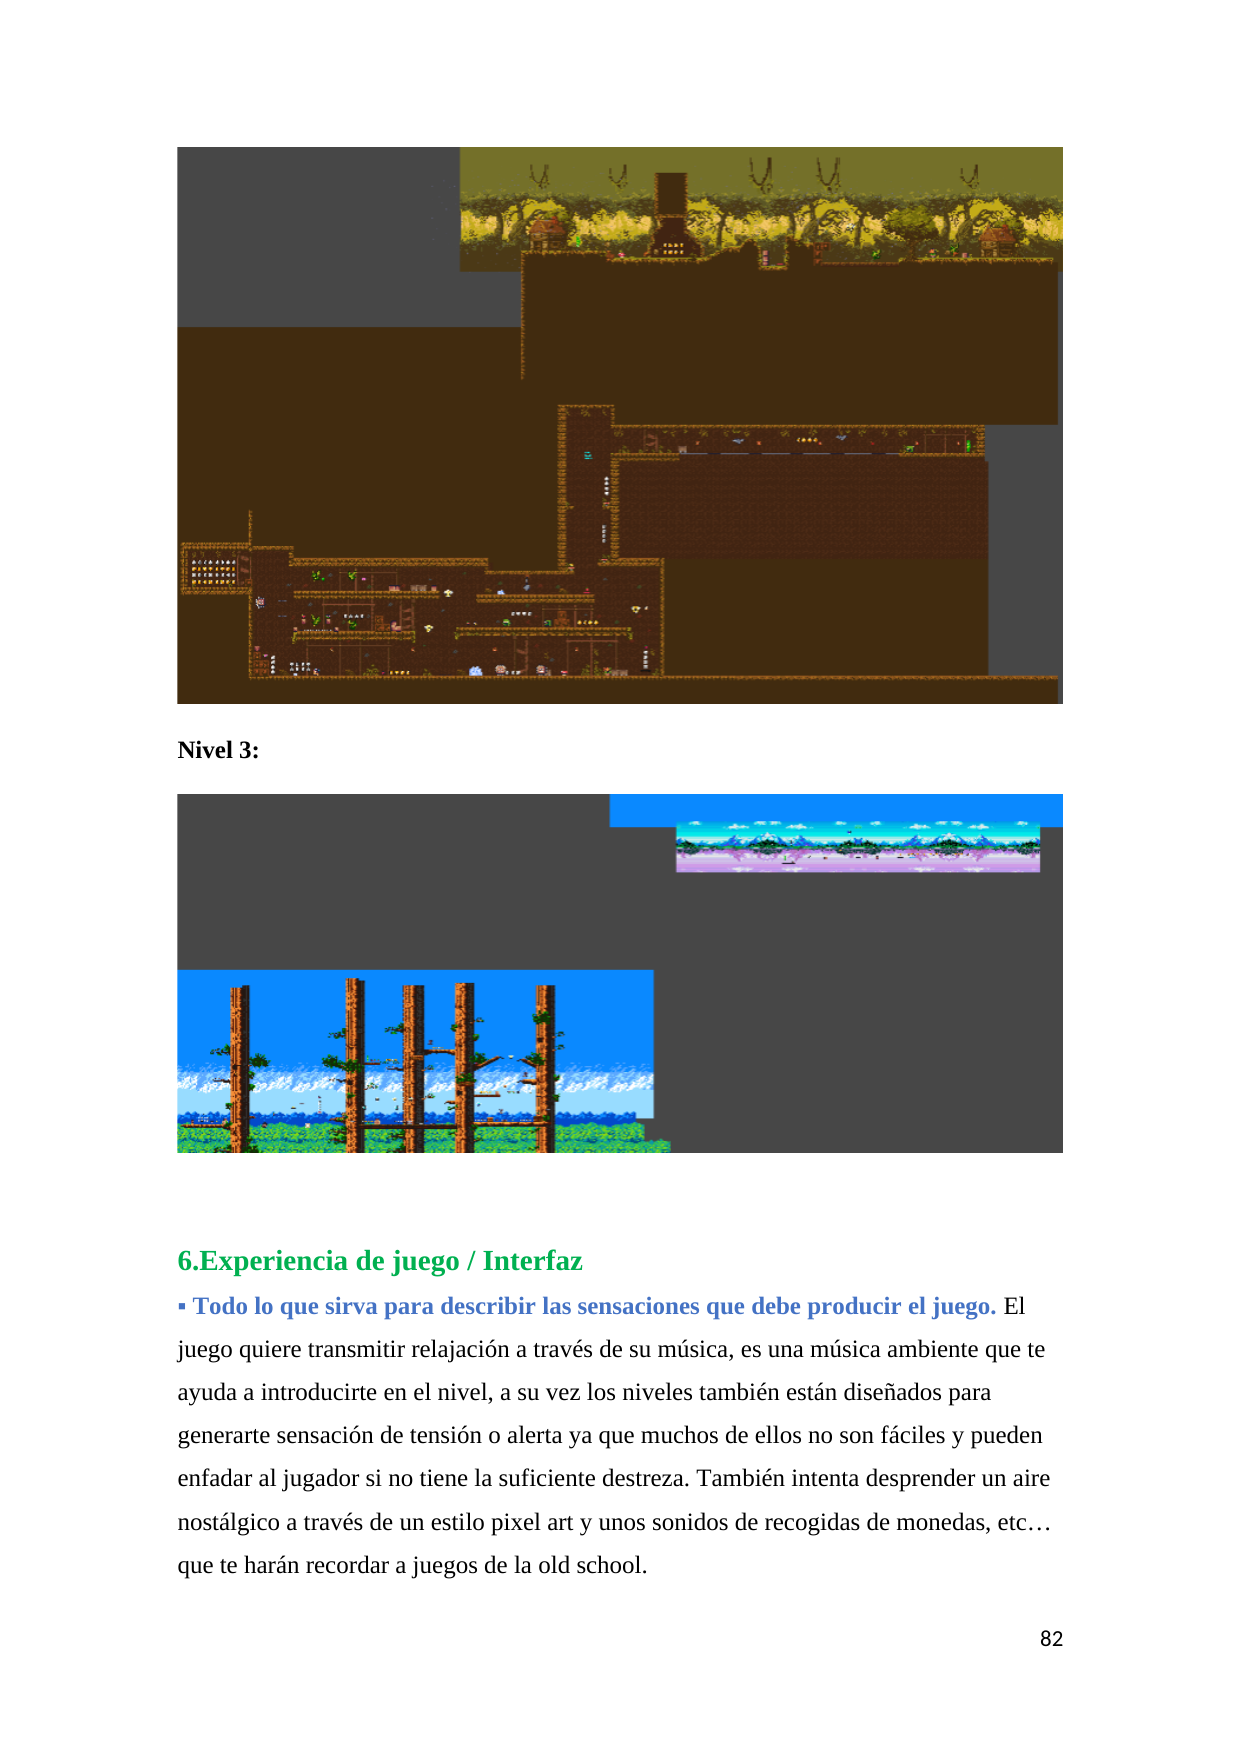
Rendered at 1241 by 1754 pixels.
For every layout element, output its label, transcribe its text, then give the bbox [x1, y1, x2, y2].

text Nivel 3: [177, 735, 1063, 763]
text 6.Experiencia de juego / Interfaz ▪ Todo lo que sirva para describir las sensaciones que debe producir el juego. El juego quiere transmitir relajación a través de su música, es una música ambiente que te ayuda a introducirte en el nivel, a su vez los niveles también están diseñados para generarte sensación de tensión o alerta ya que muchos de ellos no son fáciles y pueden enfadar al jugador si no tiene la suficiente destreza. También intenta desprender un aire nostálgico a través de un estilo pixel art y unos sonidos de recogidas de monedas, etc… que te harán recordar a juegos de la old school. [177, 1243, 1063, 1578]
picture [177, 147, 1063, 704]
picture [177, 794, 1063, 1153]
